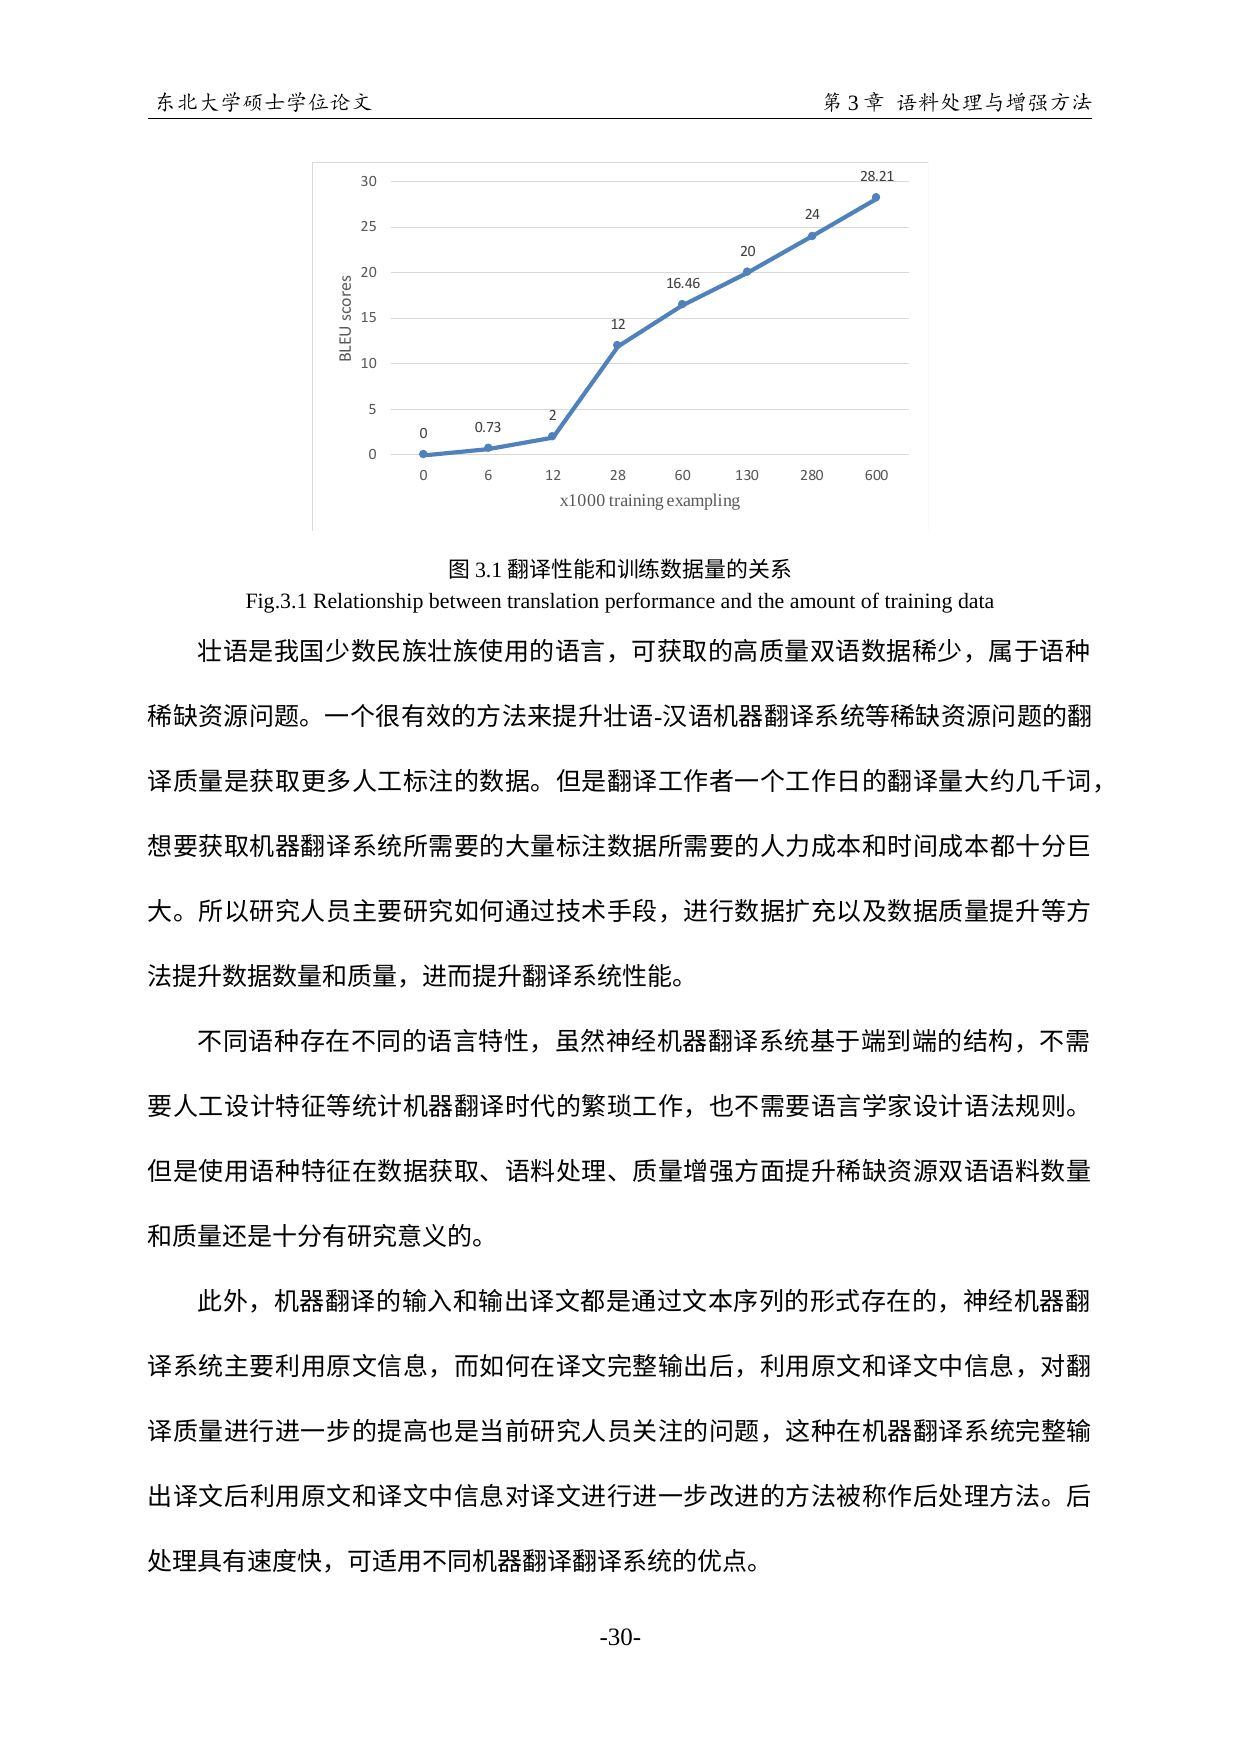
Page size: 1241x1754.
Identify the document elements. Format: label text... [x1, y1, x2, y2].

text 不同语种存在不同的语言特性，虽然神经机器翻译系统基于端到端的结构，不需要人工设计特征等统计机器翻译时代的繁琐工作，也不需要语言学家设计语法规则。但是使用语种特征在数据获取、语料处理、质量增强方面提升稀缺资源双语语料数量和质量还是十分有研究意义的。 [148, 1007, 1092, 1267]
text 图3.1 翻译性能和训练数据量的关系 [148, 552, 1092, 584]
text 此外，机器翻译的输入和输出译文都是通过文本序列的形式存在的，神经机器翻译系统主要利用原文信息，而如何在译文完整输出后，利用原文和译文中信息，对翻译质量进行进一步的提高也是当前研究人员关注的问题，这种在机器翻译系统完整输出译文后利用原文和译文中信息对译文进行进一步改进的方法被称作后处理方法。后处理具有速度快，可适用不同机器翻译翻译系统的优点。 [148, 1267, 1092, 1592]
text Fig.3.1 Relationship between translation performance and the amount of training data [148, 584, 1092, 617]
text 壮语是我国少数民族壮族使用的语言，可获取的高质量双语数据稀少，属于语种稀缺资源问题。一个很有效的方法来提升壮语-汉语机器翻译系统等稀缺资源问题的翻译质量是获取更多人工标注的数据。但是翻译工作者一个工作日的翻译量大约几千词，想要获取机器翻译系统所需要的大量标注数据所需要的人力成本和时间成本都十分巨大。所以研究人员主要研究如何通过技术手段，进行数据扩充以及数据质量提升等方法提升数据数量和质量，进而提升翻译系统性能。 [148, 617, 1092, 1007]
